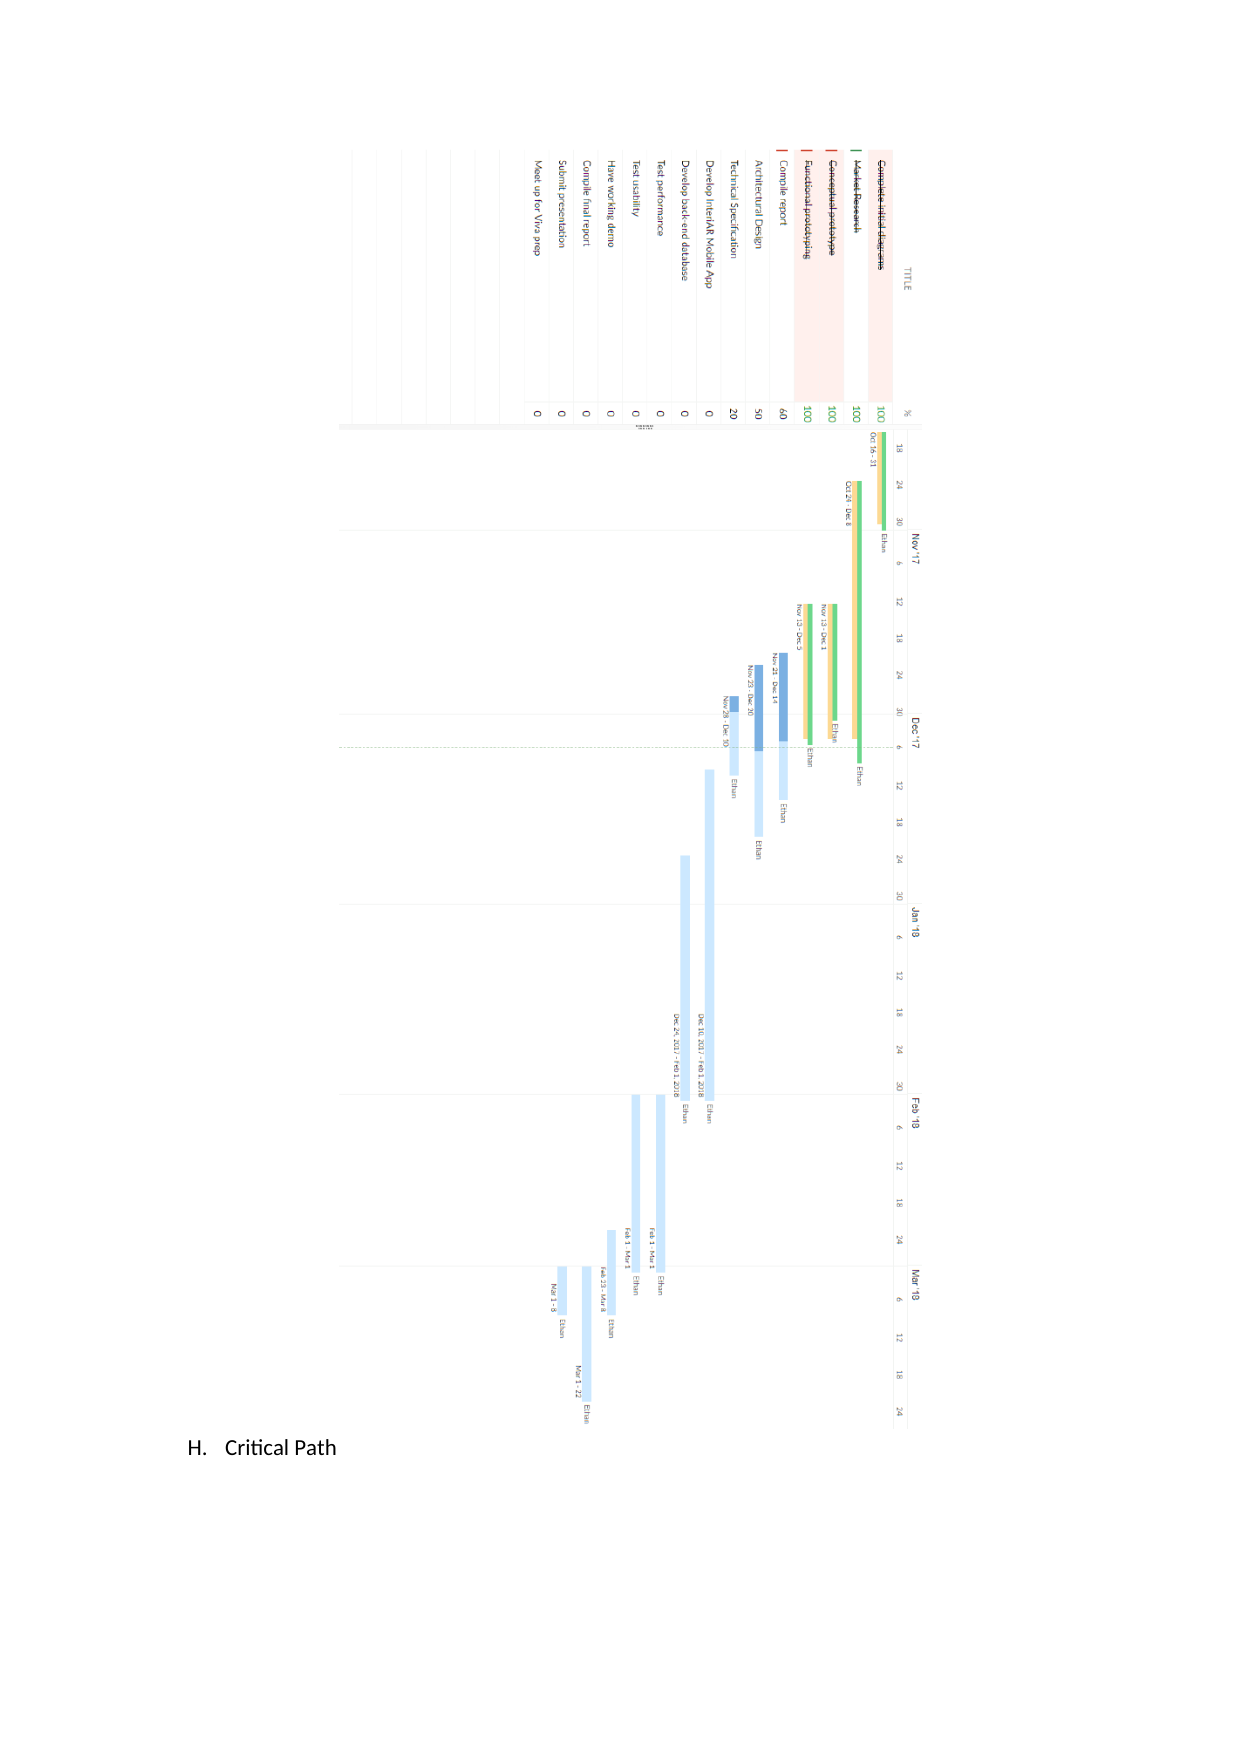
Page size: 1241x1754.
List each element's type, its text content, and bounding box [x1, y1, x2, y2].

picture [339, 151, 922, 1428]
list Critical Path [187, 1433, 1090, 1461]
